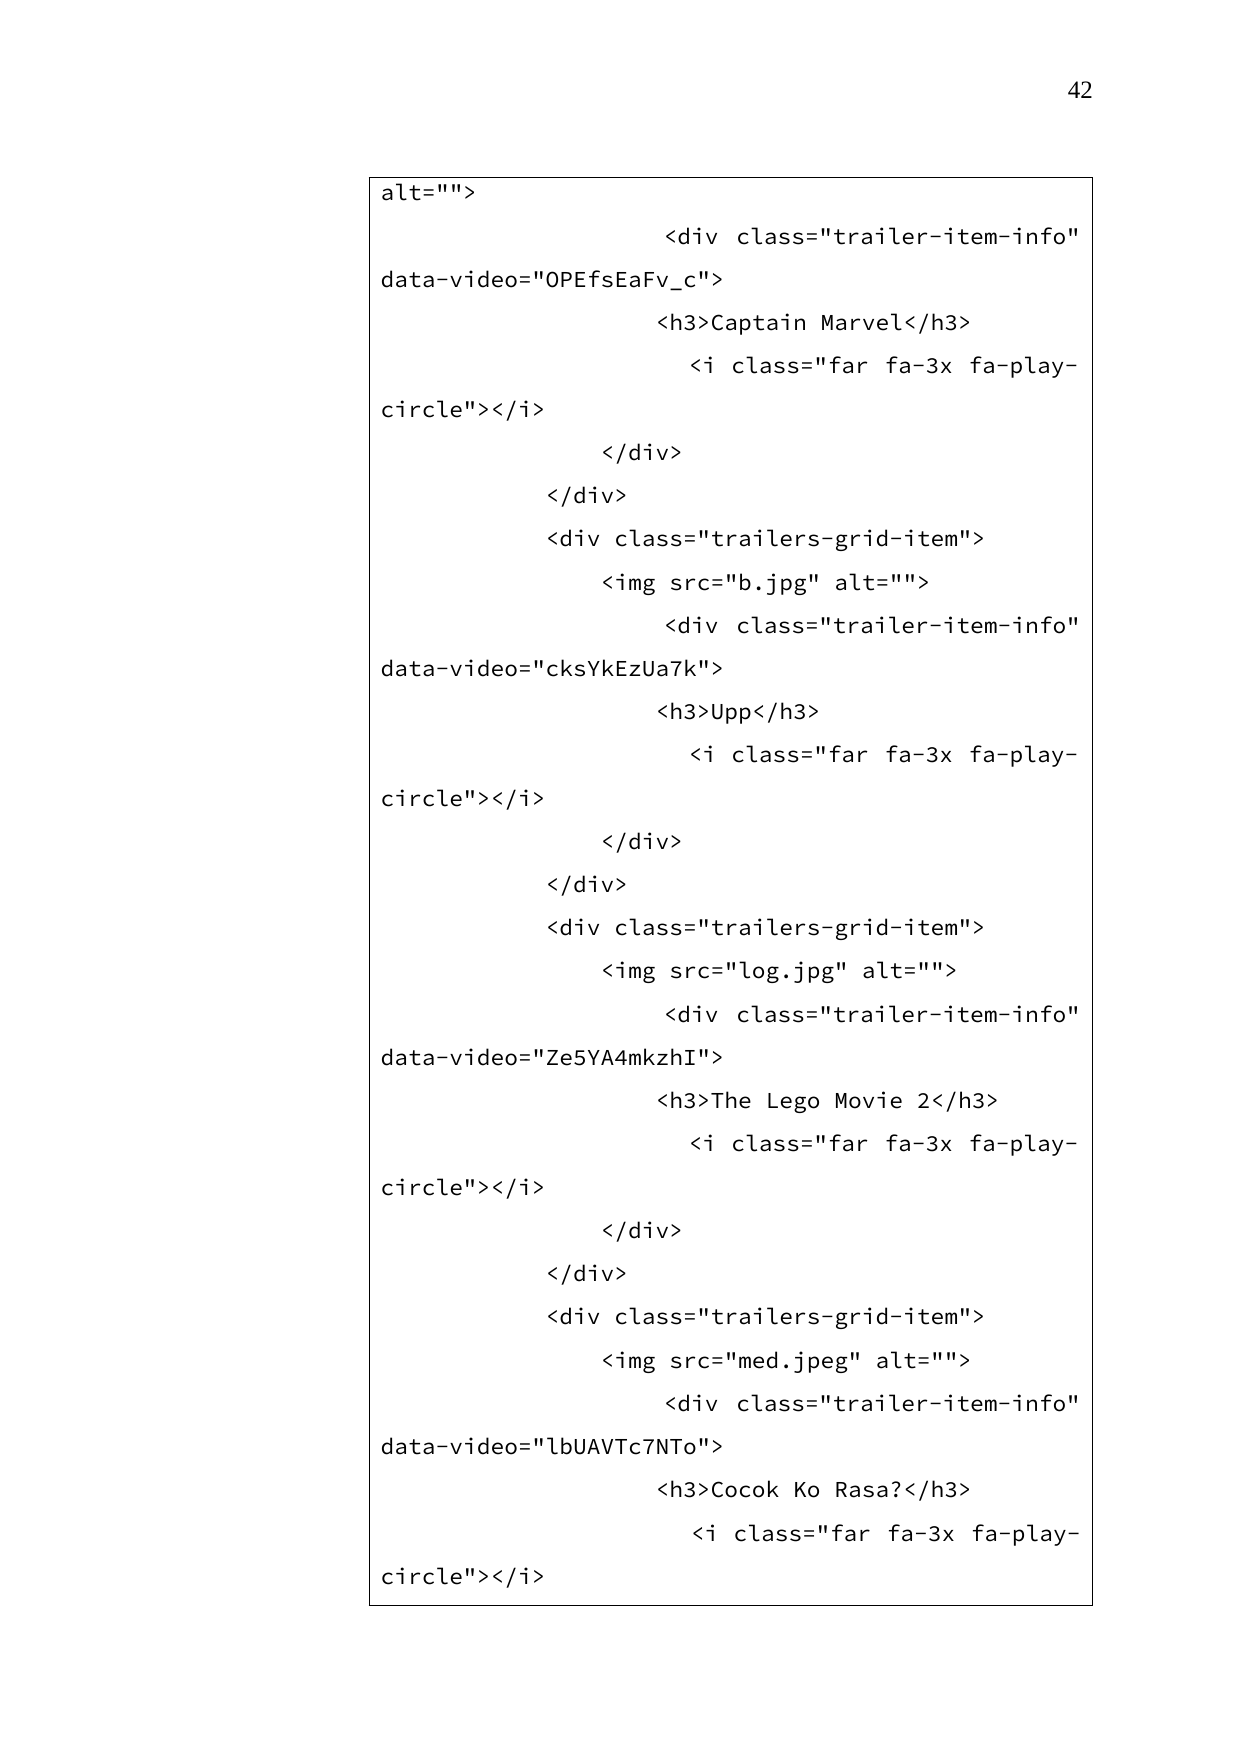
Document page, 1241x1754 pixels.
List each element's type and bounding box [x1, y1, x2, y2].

table_header [370, 178, 1092, 1605]
